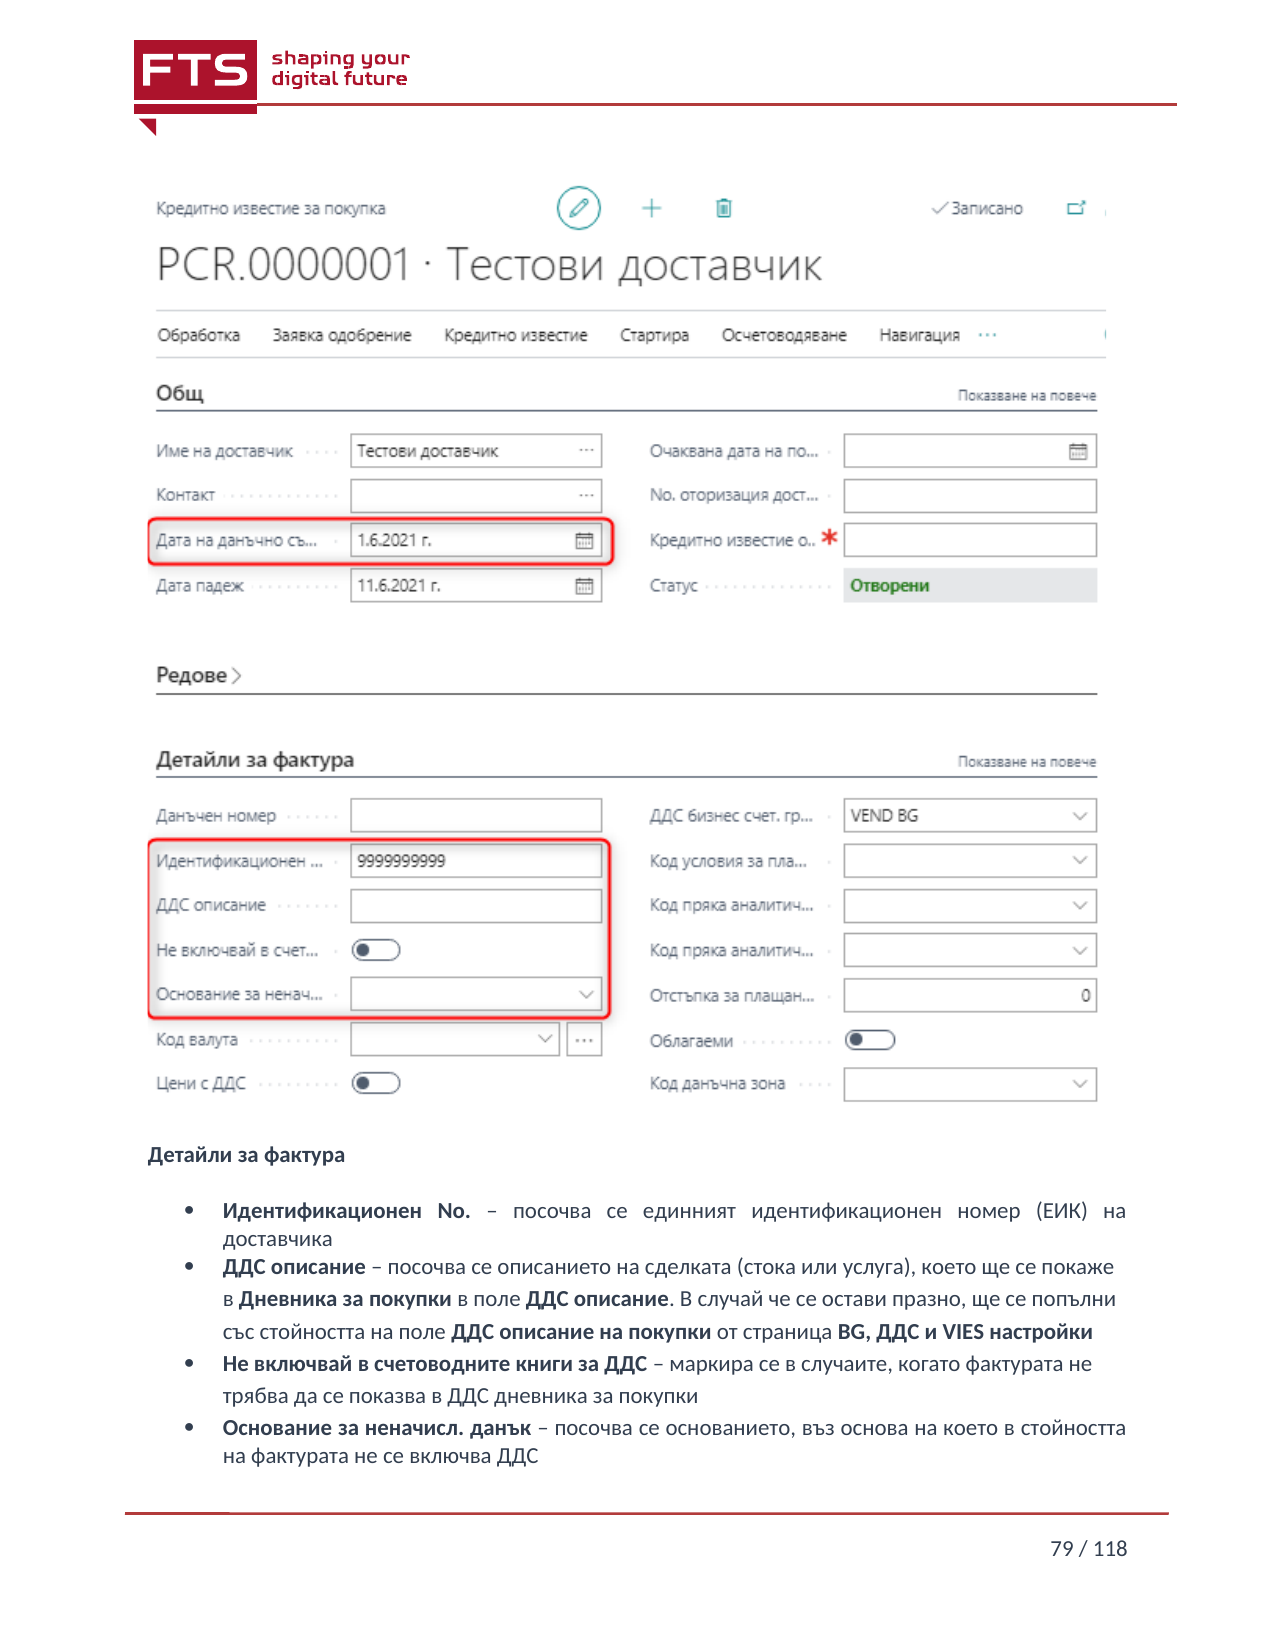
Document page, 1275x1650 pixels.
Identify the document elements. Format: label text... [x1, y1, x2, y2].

text Детайли за фактура [148, 1140, 1127, 1168]
picture [147, 177, 1107, 1113]
list Основание за неначисл. данък – посочва се основанието, въз основа на което в стойността на фактурата не се включва ДДС [185, 1413, 1127, 1469]
list Не включвай в счетоводните книги за ДДС – маркира се в случаите, когато фактурата не трябва да се показва в ДДС дневника за покупки [185, 1349, 1127, 1409]
list Идентификационен No. – посочва се единният идентификационен номер (ЕИК) на доставчика [185, 1196, 1127, 1252]
list ДДС описание – посочва се описанието на сделката (стока или услуга), което ще се покаже в Дневника за покупки в поле ДДС описание. В случай че се остави празно, ще се попълни със стойността на поле ДДС описание на покупки от страница BG, ДДС и VIES настройки [185, 1252, 1127, 1345]
